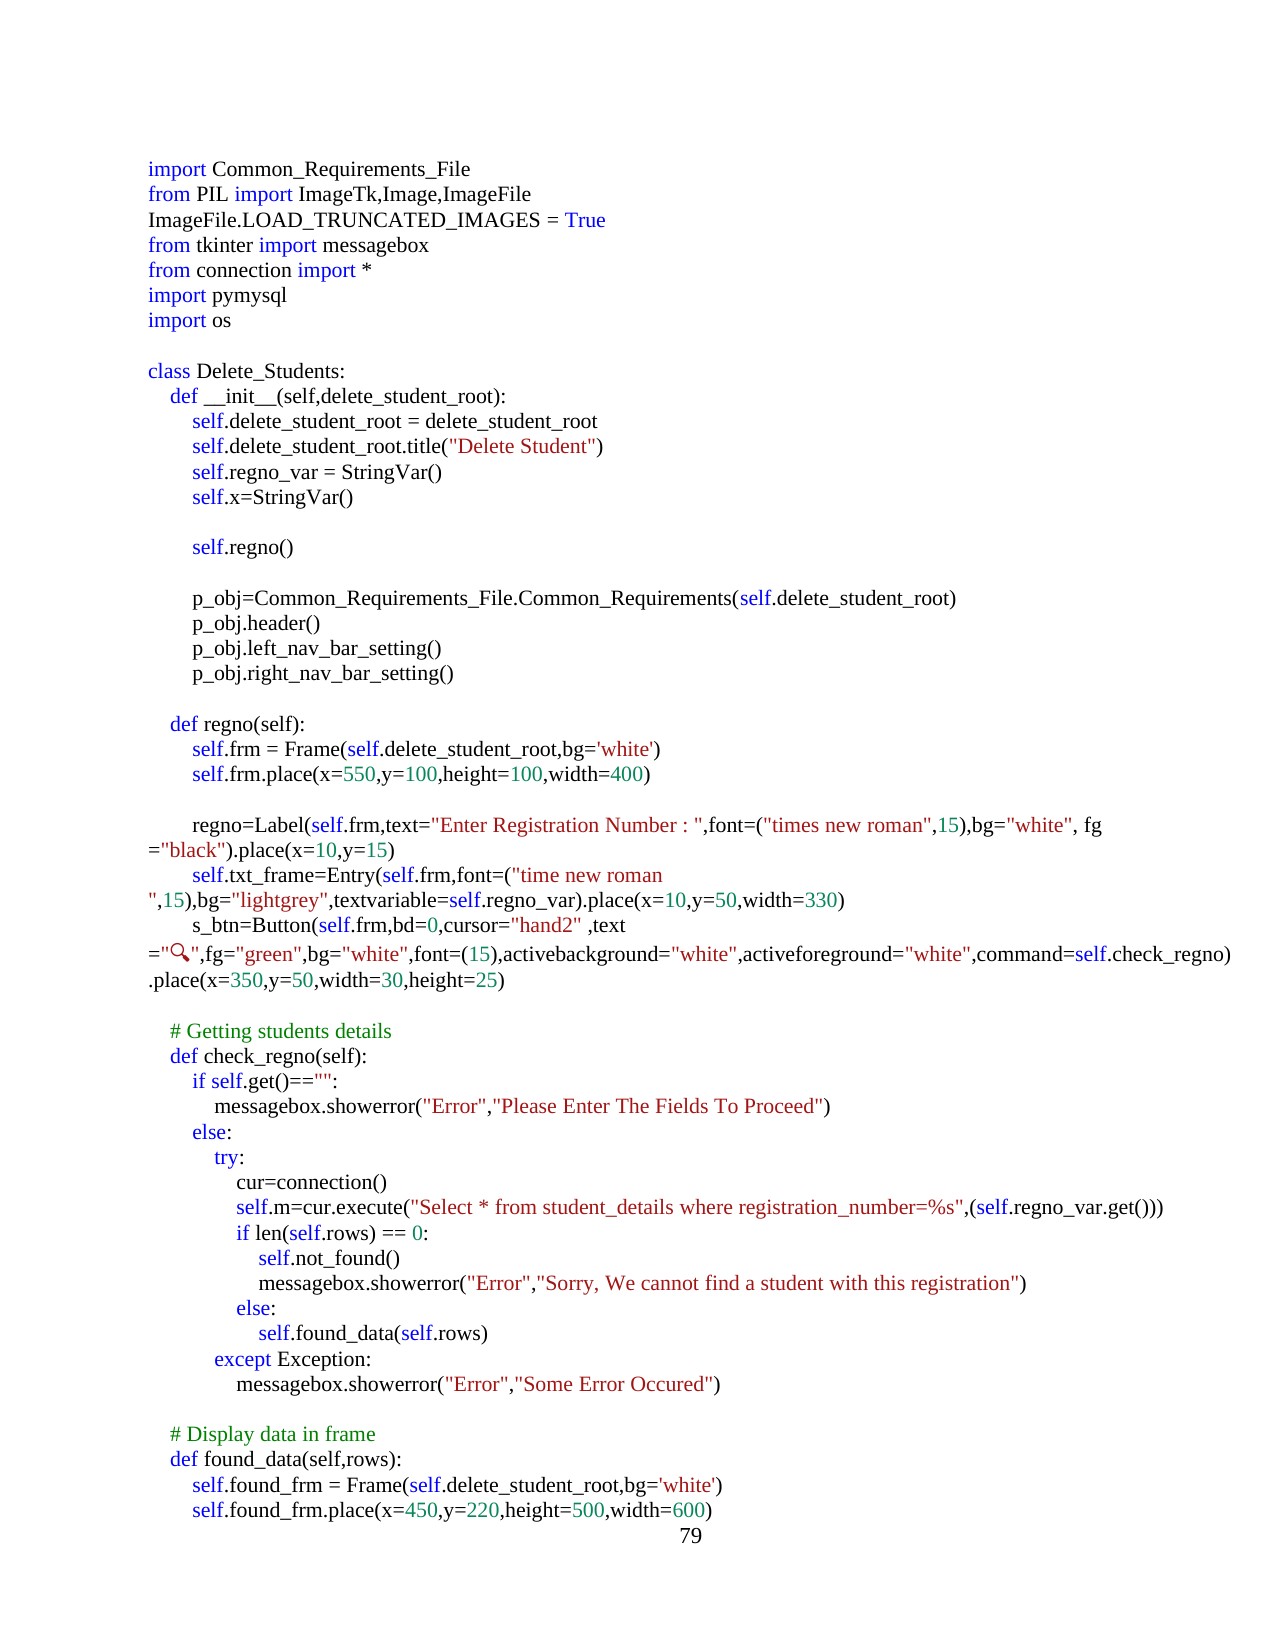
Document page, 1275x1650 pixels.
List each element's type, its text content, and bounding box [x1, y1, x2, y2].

text from connection import * [148, 257, 1233, 282]
text ImageFile.LOAD_TRUNCATED_IMAGES = True [148, 207, 1233, 232]
text except Exception: [148, 1346, 1233, 1371]
text else: [148, 1295, 1233, 1320]
text self.frm.place(x=550,y=100,height=100,width=400) [148, 761, 1233, 786]
text regno=Label(self.frm,text="Enter Registration Number : ",font=("times new roman",15),bg="white", fg="black").place(x=10,y=15) [148, 812, 1233, 862]
text p_obj.left_nav_bar_setting() [148, 635, 1233, 660]
text self.delete_student_root = delete_student_root [148, 408, 1233, 433]
text self.m=cur.execute("Select * from student_details where registration_number=%s",(self.regno_var.get())) [148, 1194, 1233, 1219]
text s_btn=Button(self.frm,bd=0,cursor="hand2" ,text="🔍",fg="green",bg="white",font=(15),activebackground="white",activeforeground="white",command=self.check_regno).place(x=350,y=50,width=30,height=25) [148, 912, 1233, 993]
text p_obj=Common_Requirements_File.Common_Requirements(self.delete_student_root) [148, 585, 1233, 610]
text def found_data(self,rows): [148, 1446, 1233, 1472]
text cur=connection() [148, 1169, 1233, 1194]
text import os [148, 307, 1233, 333]
text def __init__(self,delete_student_root): [148, 383, 1233, 408]
text self.found_data(self.rows) [148, 1320, 1233, 1346]
text self.txt_frame=Entry(self.frm,font=("time new roman",15),bg="lightgrey",textvariable=self.regno_var).place(x=10,y=50,width=330) [148, 862, 1233, 912]
text messagebox.showerror("Error","Please Enter The Fields To Proceed") [148, 1093, 1233, 1119]
text try: [148, 1144, 1233, 1169]
text def check_regno(self): [148, 1043, 1233, 1068]
text messagebox.showerror("Error","Some Error Occured") [148, 1371, 1233, 1396]
text self.x=StringVar() [148, 484, 1233, 509]
text self.frm = Frame(self.delete_student_root,bg='white') [148, 736, 1233, 761]
text if self.get()=="": [148, 1068, 1233, 1093]
text self.delete_student_root.title("Delete Student") [148, 433, 1233, 459]
text if len(self.rows) == 0: [148, 1219, 1233, 1245]
text import Common_Requirements_File [148, 156, 1233, 181]
text from PIL import ImageTk,Image,ImageFile [148, 181, 1233, 207]
text class Delete_Students: [148, 358, 1233, 383]
text # Display data in frame [148, 1421, 1233, 1446]
text def regno(self): [148, 711, 1233, 736]
text from tkinter import messagebox [148, 232, 1233, 257]
text messagebox.showerror("Error","Sorry, We cannot find a student with this registration") [148, 1270, 1233, 1295]
text self.regno_var = StringVar() [148, 459, 1233, 484]
text self.regno() [148, 534, 1233, 559]
text # Getting students details [148, 1018, 1233, 1043]
text else: [148, 1119, 1233, 1144]
text self.found_frm = Frame(self.delete_student_root,bg='white') [148, 1472, 1233, 1497]
text import pymysql [148, 282, 1233, 307]
text p_obj.header() [148, 610, 1233, 635]
text self.found_frm.place(x=450,y=220,height=500,width=600) [148, 1497, 1233, 1522]
text self.not_found() [148, 1245, 1233, 1270]
text p_obj.right_nav_bar_setting() [148, 660, 1233, 686]
